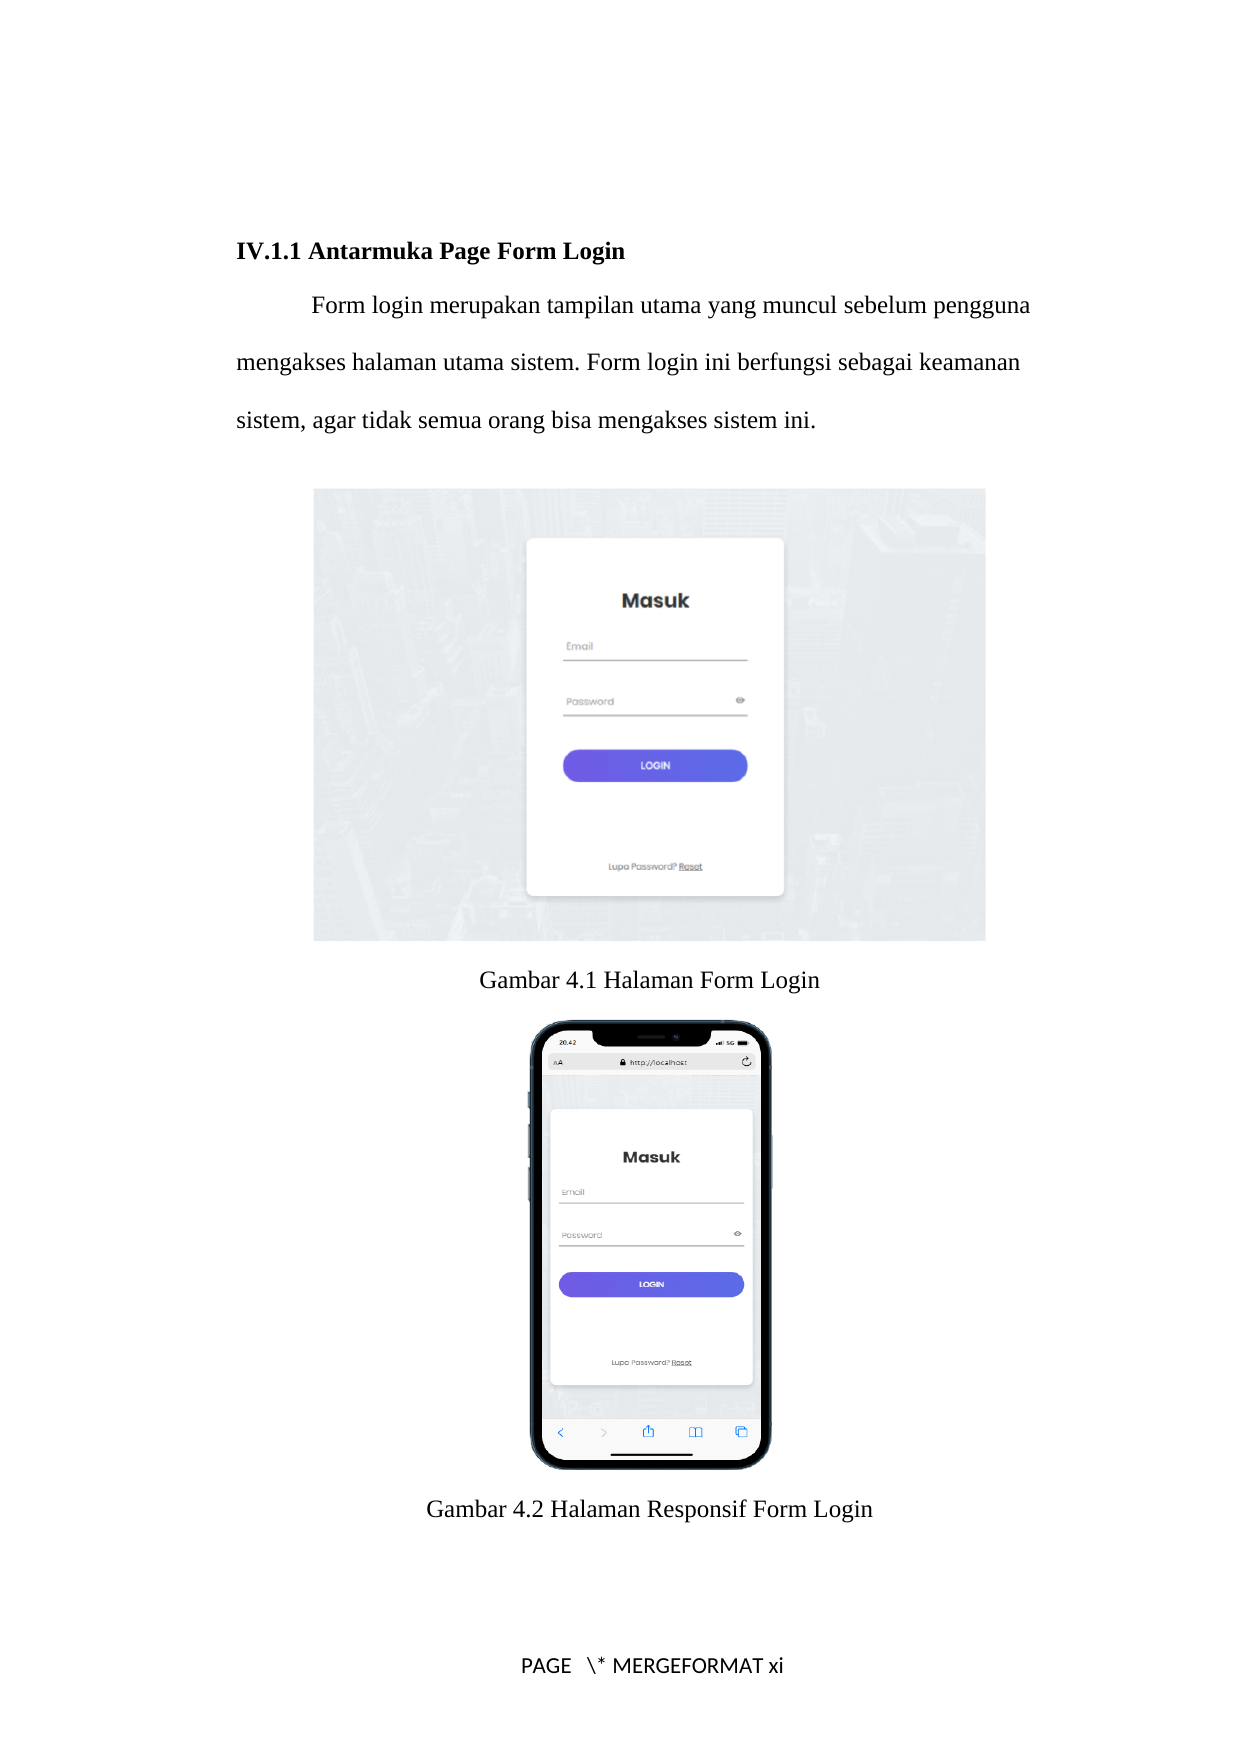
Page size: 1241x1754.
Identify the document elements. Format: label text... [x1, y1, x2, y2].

subtitle Antarmuka Page Form Login [236, 236, 1063, 265]
text Form login merupakan tampilan utama yang muncul sebelum pengguna mengakses halaman utama sistem. Form login ini berfungsi sebagai keamanan sistem, agar tidak semua orang bisa mengakses sistem ini. [236, 290, 1063, 434]
picture [527, 1019, 773, 1470]
text Gambar 4.2 Halaman Responsif Form Login [236, 1494, 1063, 1523]
text Gambar 4.1 Halaman Form Login [236, 965, 1063, 994]
picture [313, 487, 986, 941]
